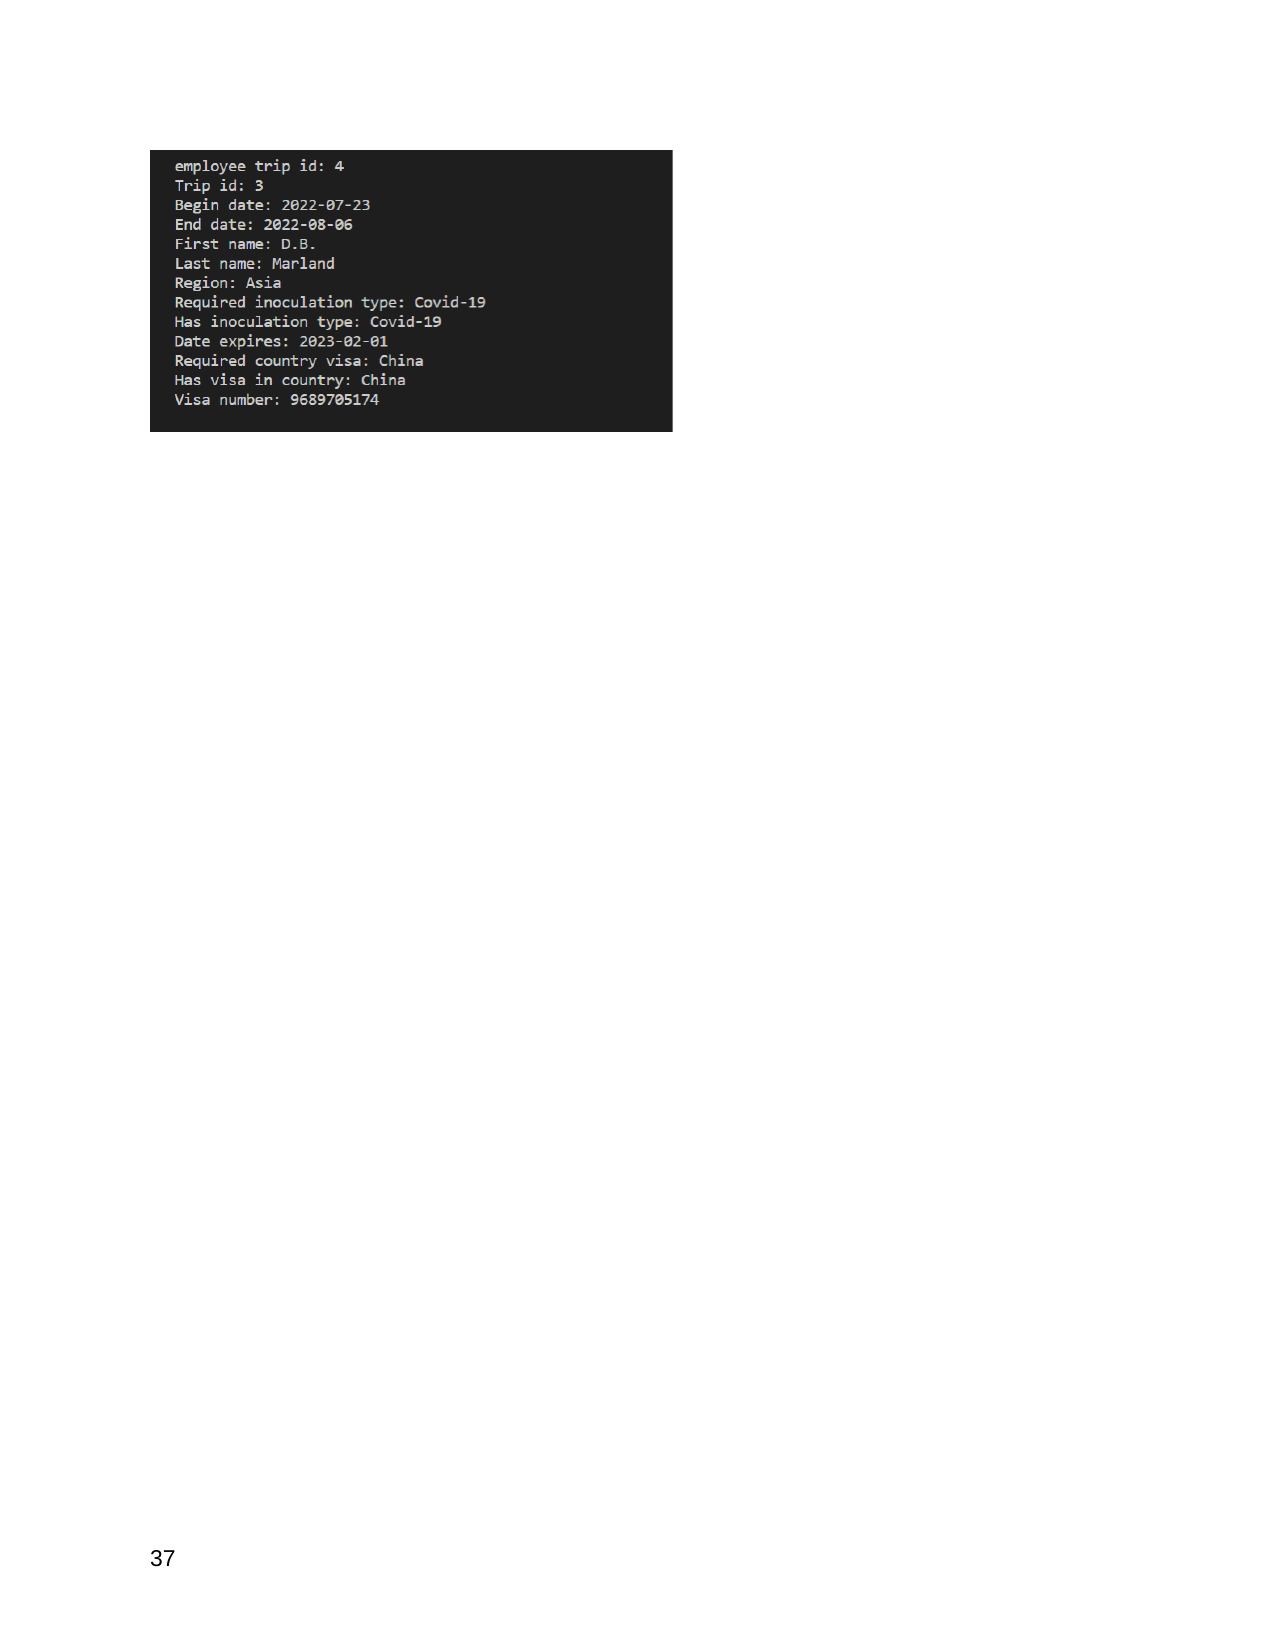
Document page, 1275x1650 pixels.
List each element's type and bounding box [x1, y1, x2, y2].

picture [150, 150, 673, 432]
